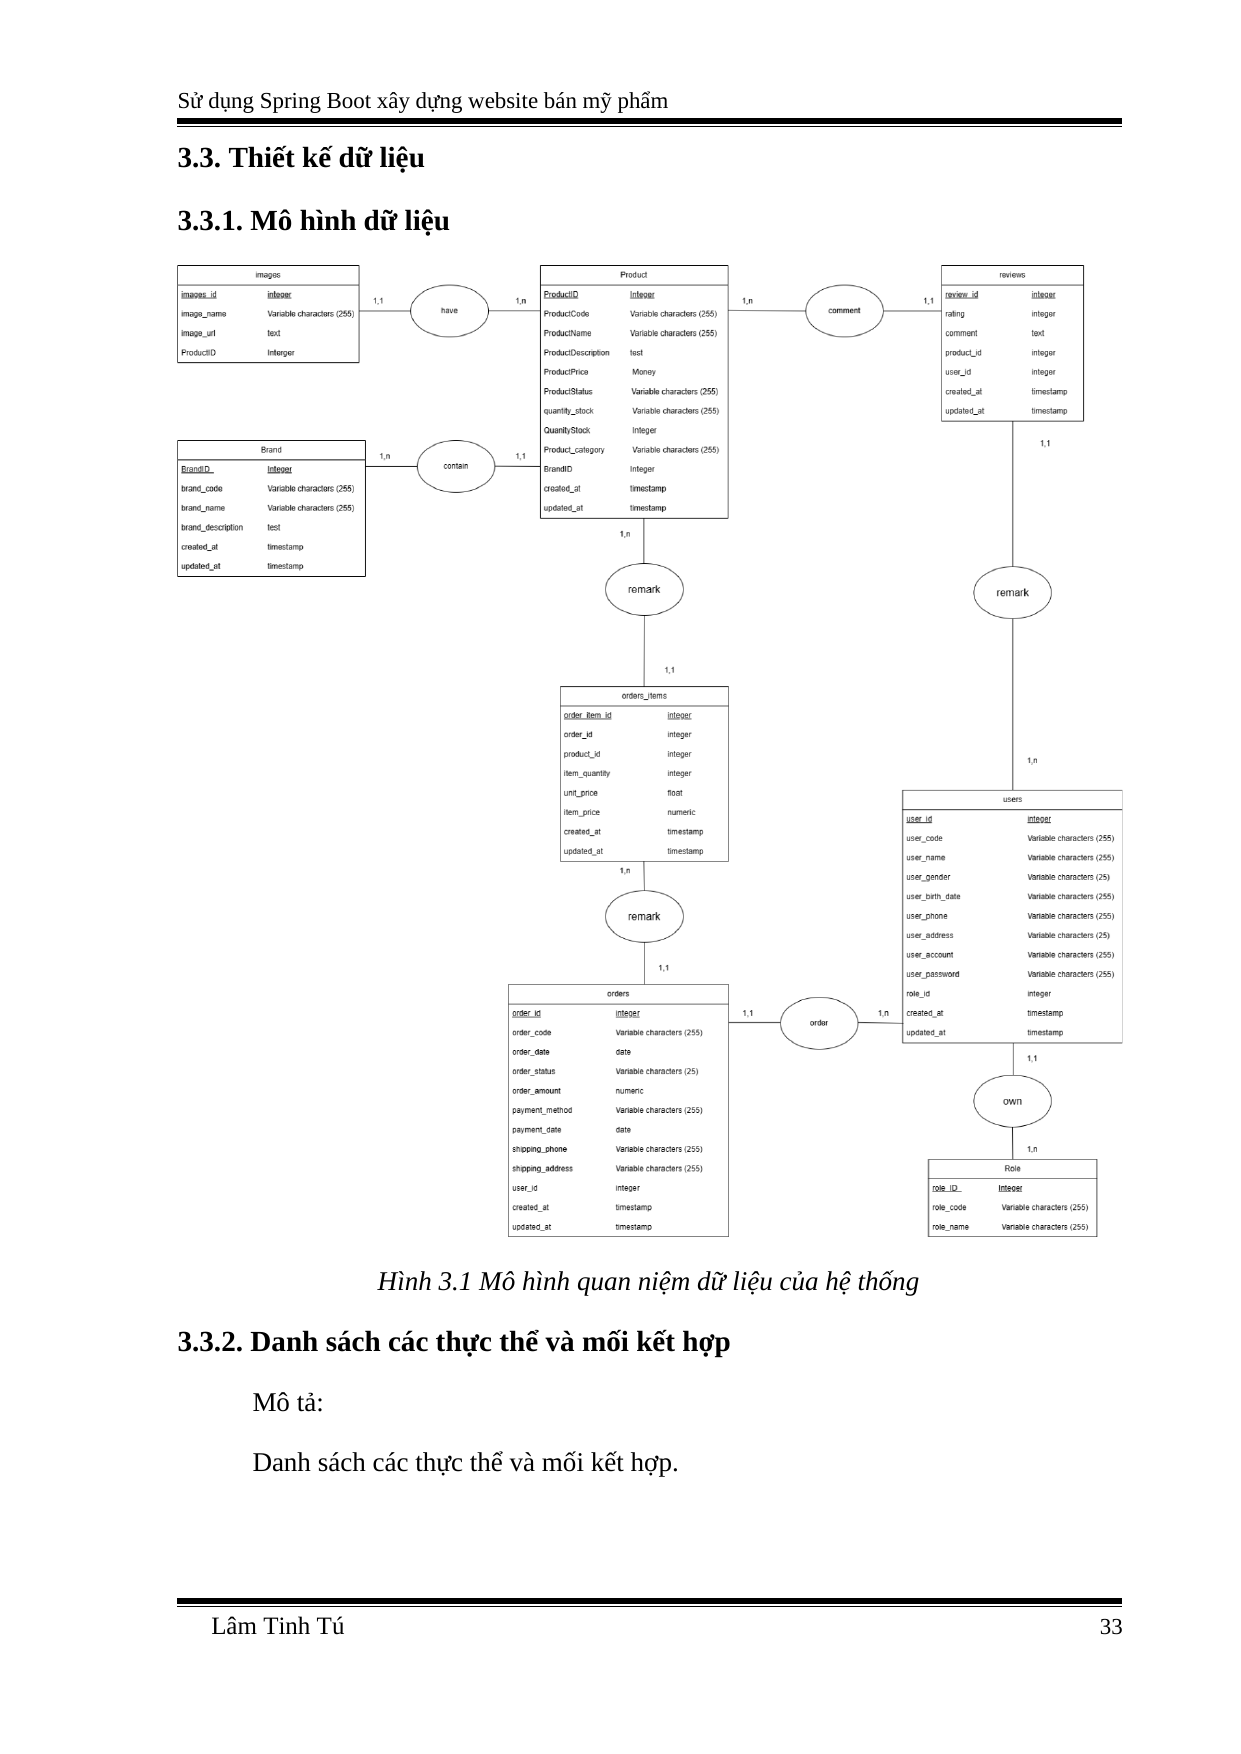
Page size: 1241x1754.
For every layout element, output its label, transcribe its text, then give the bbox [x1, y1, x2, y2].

subtitle Mô hình dữ liệu [177, 203, 1122, 236]
subtitle Thiết kế dữ liệu [177, 140, 1122, 173]
text Mô tả: [177, 1387, 1122, 1418]
picture [177, 265, 1123, 1237]
text Danh sách các thực thể và mối kết hợp. [177, 1446, 1122, 1477]
text Hình 3.1 Mô hình quan niệm dữ liệu của hệ thống [177, 1264, 1122, 1296]
subtitle Danh sách các thực thể và mối kết hợp [177, 1324, 1122, 1357]
